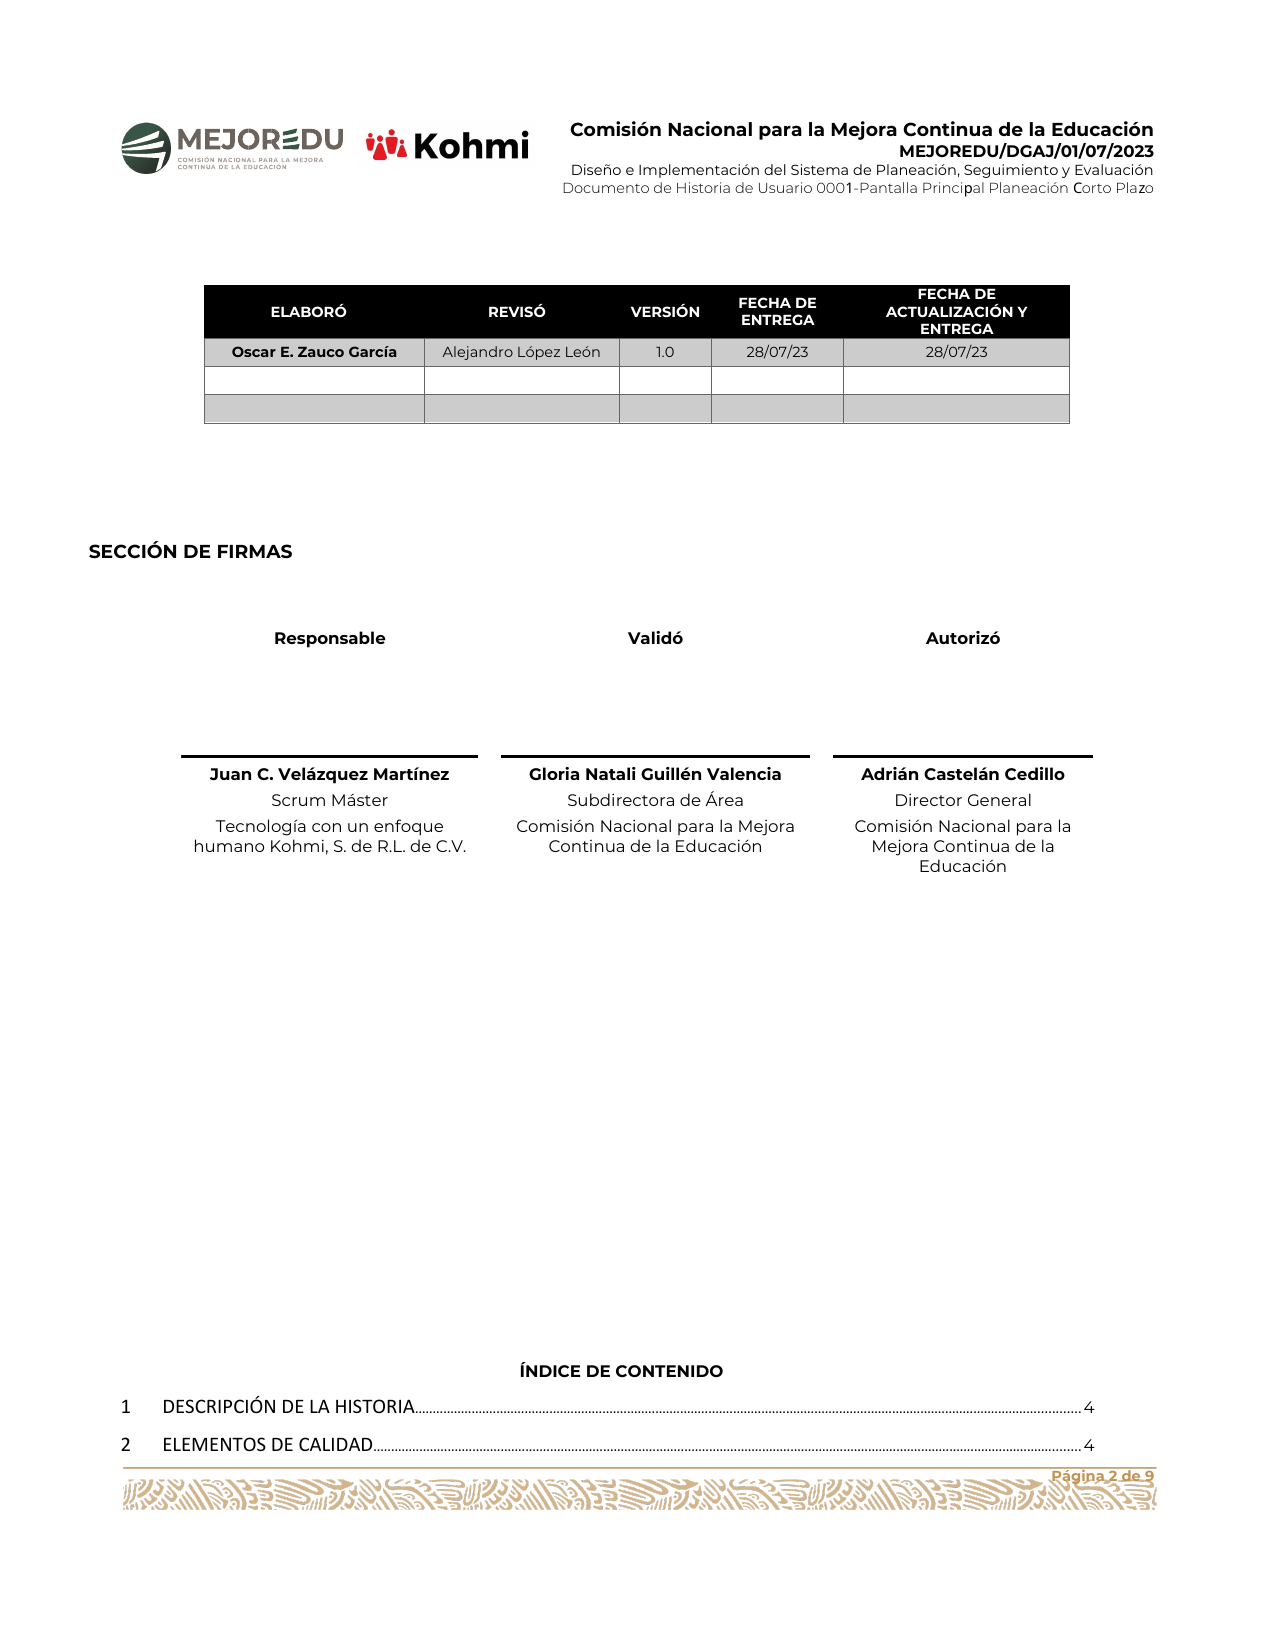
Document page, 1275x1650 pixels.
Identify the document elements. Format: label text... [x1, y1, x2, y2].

text SecciÓN DE FIRMAS [88, 541, 1154, 563]
text 2 ELEMENTOS DE CALIDAD 4 [120, 1431, 1154, 1457]
table_header ELABORÓ [205, 286, 424, 338]
text 1 DESCRIPCIÓN DE LA HISTORIA 4 [120, 1393, 1154, 1419]
table_cell Oscar E. Zauco García [205, 339, 424, 366]
table_header REVISÓ [425, 286, 619, 338]
text Índice de contenido [88, 1361, 1154, 1381]
picture [122, 1466, 1157, 1510]
table_cell [844, 367, 1069, 394]
table_cell 28/07/23 [712, 339, 843, 366]
table_cell [712, 395, 843, 422]
table_header Responsable Juan C. Velázquez Martínez Scrum Máster Tecnología con un enfoque humano Kohmi, S. de R.L. de C.V. [170, 629, 489, 883]
table_cell 1.0 [620, 339, 711, 366]
table_cell [712, 367, 843, 394]
picture [121, 122, 171, 174]
table_header Validó Gloria Natali Guillén Valencia Subdirectora de Área Comisión Nacional para la Mejora Continua de la Educación [489, 629, 822, 883]
table_cell Alejandro López León [425, 339, 619, 366]
picture [355, 118, 539, 171]
table_cell 28/07/23 [844, 339, 1069, 366]
table_header Autorizó Adrián Castelán Cedillo Director General Comisión Nacional para la Mejora Continua de la Educación [822, 629, 1104, 883]
table_cell [425, 367, 619, 394]
table_cell [844, 395, 1069, 422]
table_header FECHA DE ACTUALIZACIÓN Y ENTREGA [844, 286, 1069, 338]
table_cell [620, 367, 711, 394]
table_cell [425, 395, 619, 422]
table_cell [620, 395, 711, 422]
table_cell [205, 367, 424, 394]
table_cell [205, 395, 424, 422]
table_header VERSIÓN [620, 286, 711, 338]
table_header FECHA DE ENTREGA [712, 286, 843, 338]
